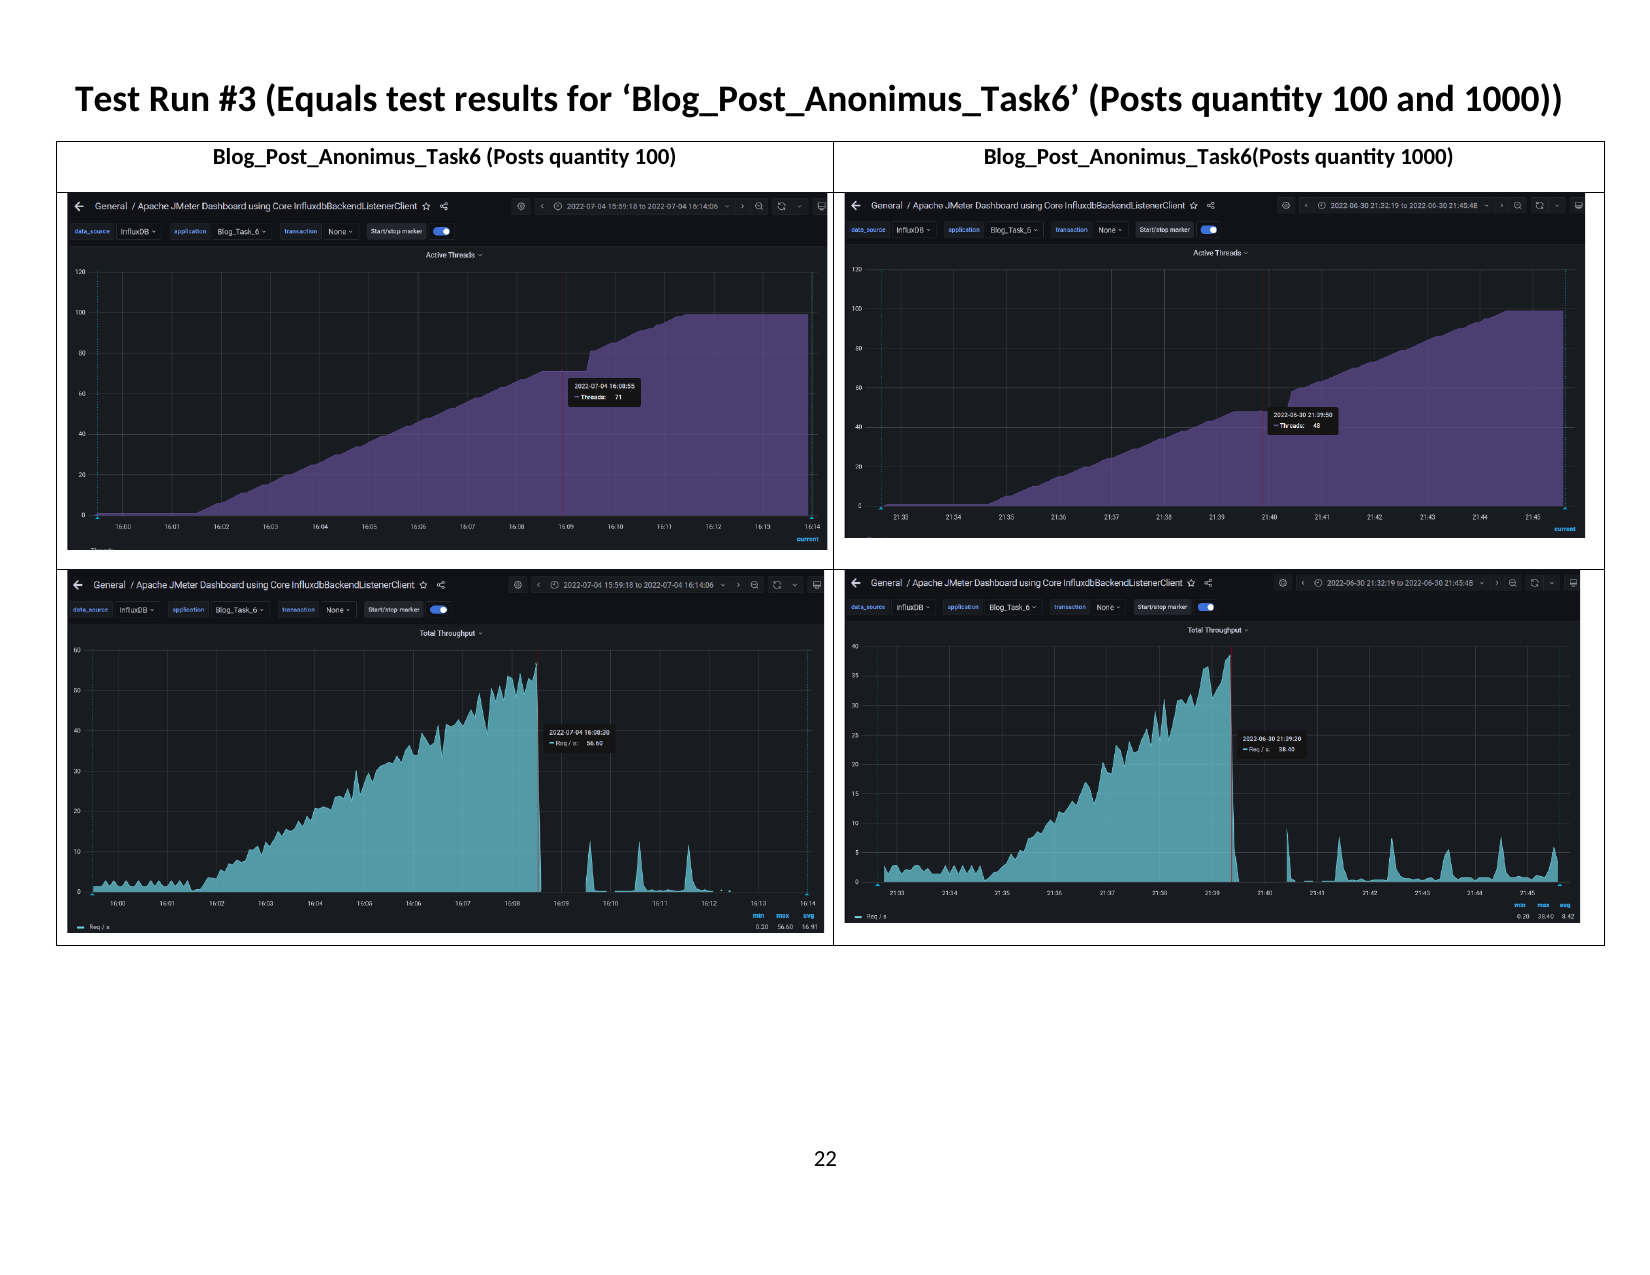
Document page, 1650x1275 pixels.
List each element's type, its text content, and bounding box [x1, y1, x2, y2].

table_header Blog_Post_Anonimus_Task6(Posts quantity 1000) [834, 142, 1604, 192]
table_cell [834, 193, 1604, 569]
text Test Run #3 (Equals test results for ‘Blog_Post_Anonimus_Task6’ (Posts quantity 100 and 1000)) [75, 75, 1575, 121]
picture [67, 192, 828, 550]
picture [844, 569, 1581, 923]
picture [67, 569, 825, 933]
table_header Blog_Post_Anonimus_Task6 (Posts quantity 100) [57, 142, 833, 192]
table_cell [57, 570, 833, 945]
table_cell [57, 193, 833, 569]
table_cell [834, 570, 1604, 945]
picture [844, 192, 1586, 538]
